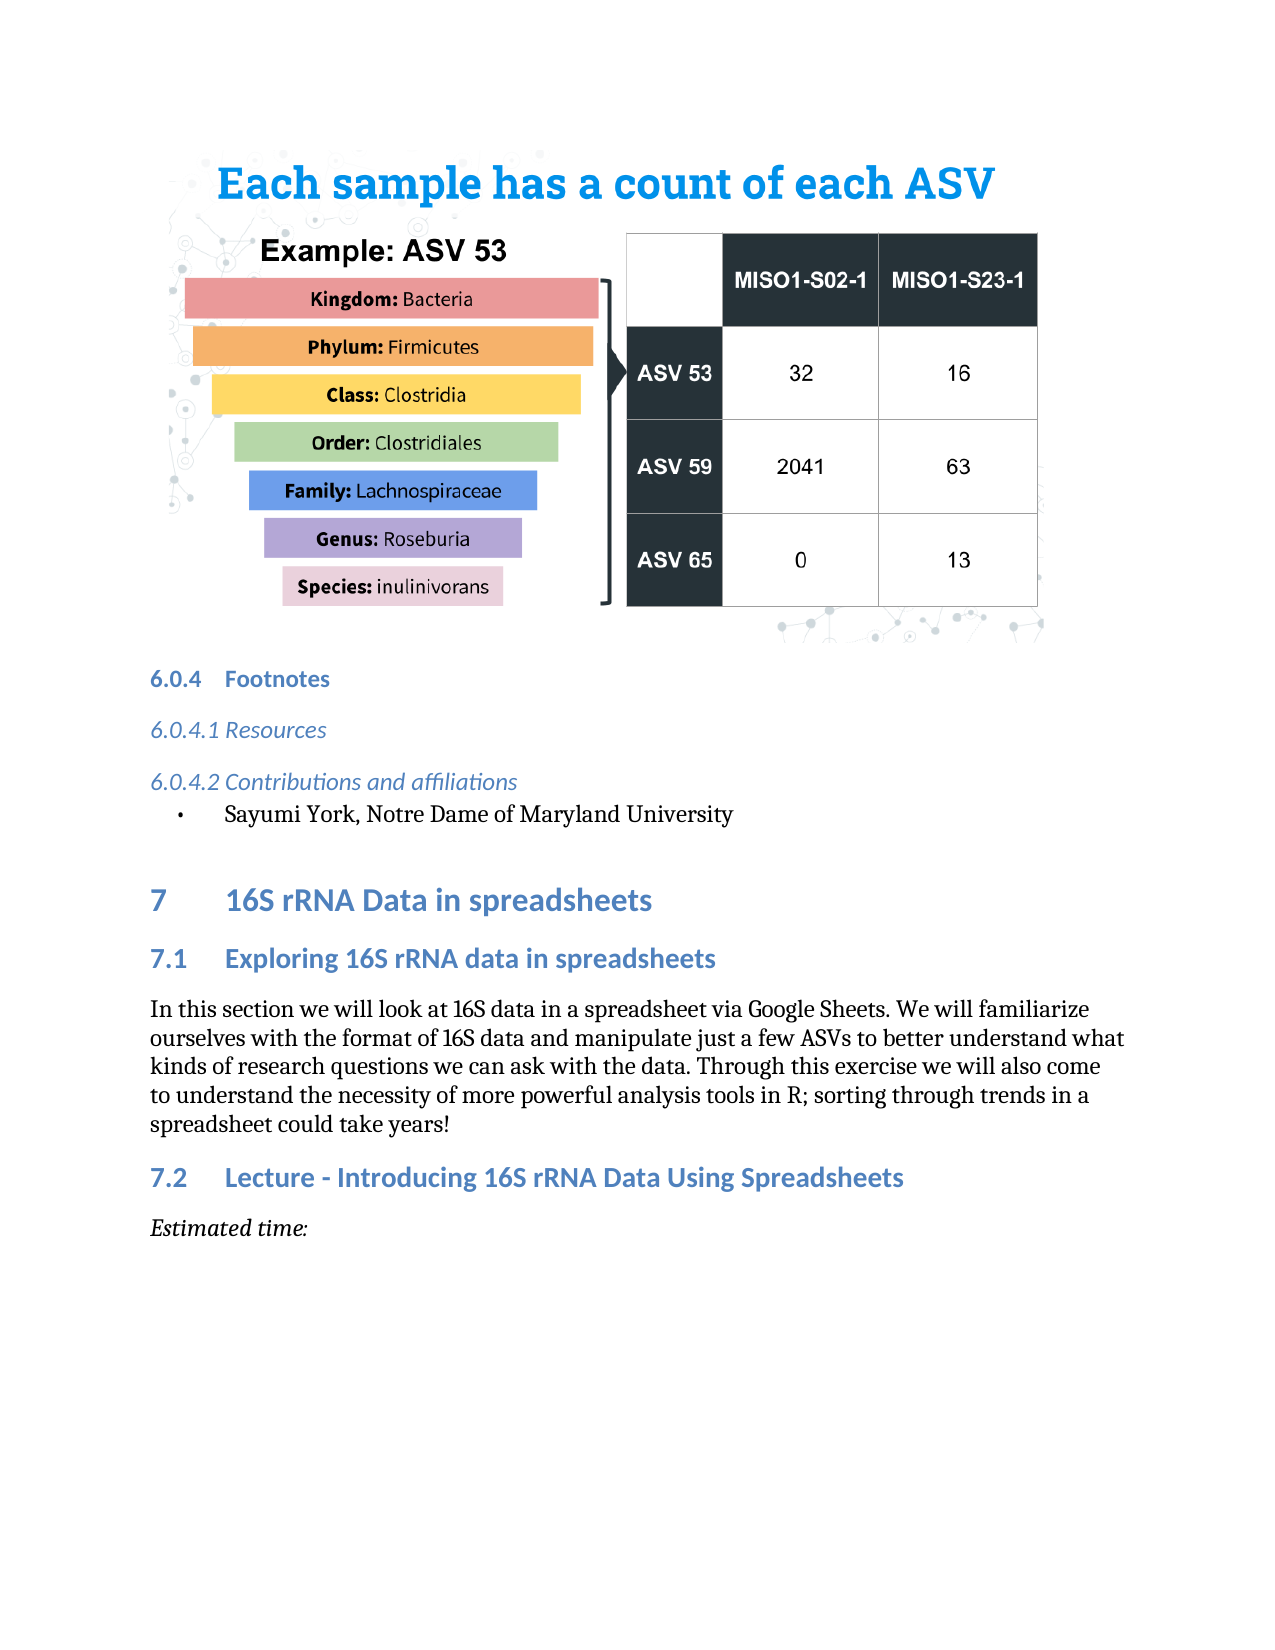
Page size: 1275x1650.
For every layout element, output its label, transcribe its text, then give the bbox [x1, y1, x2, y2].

subtitle 7.2 Lecture - Introducing 16S rRNA Data Using Spreadsheets [150, 1159, 1125, 1195]
subtitle 6.0.4 Footnotes [150, 663, 1125, 693]
text In this section we will look at 16S data in a spreadsheet via Google Sheets. We will familiarize ourselves with the format of 16S data and manipulate just a few ASVs to better understand what kinds of research questions we can ask with the data. Through this exercise we will also come to understand the necessity of more powerful analysis tools in R; sorting through trends in a spreadsheet could take years! [150, 995, 1125, 1138]
list Sayumi York, Notre Dame of Maryland University [175, 800, 1125, 829]
subtitle 7 16S rRNA Data in spreadsheets [150, 879, 1125, 919]
text Estimated time: [150, 1214, 1125, 1242]
subtitle 6.0.4.1 Resources [150, 714, 1125, 745]
subtitle 7.1 Exploring 16S rRNA data in spreadsheets [150, 940, 1125, 976]
picture [168, 150, 1044, 643]
subtitle 6.0.4.2 Contributions and affiliations [150, 766, 1125, 796]
